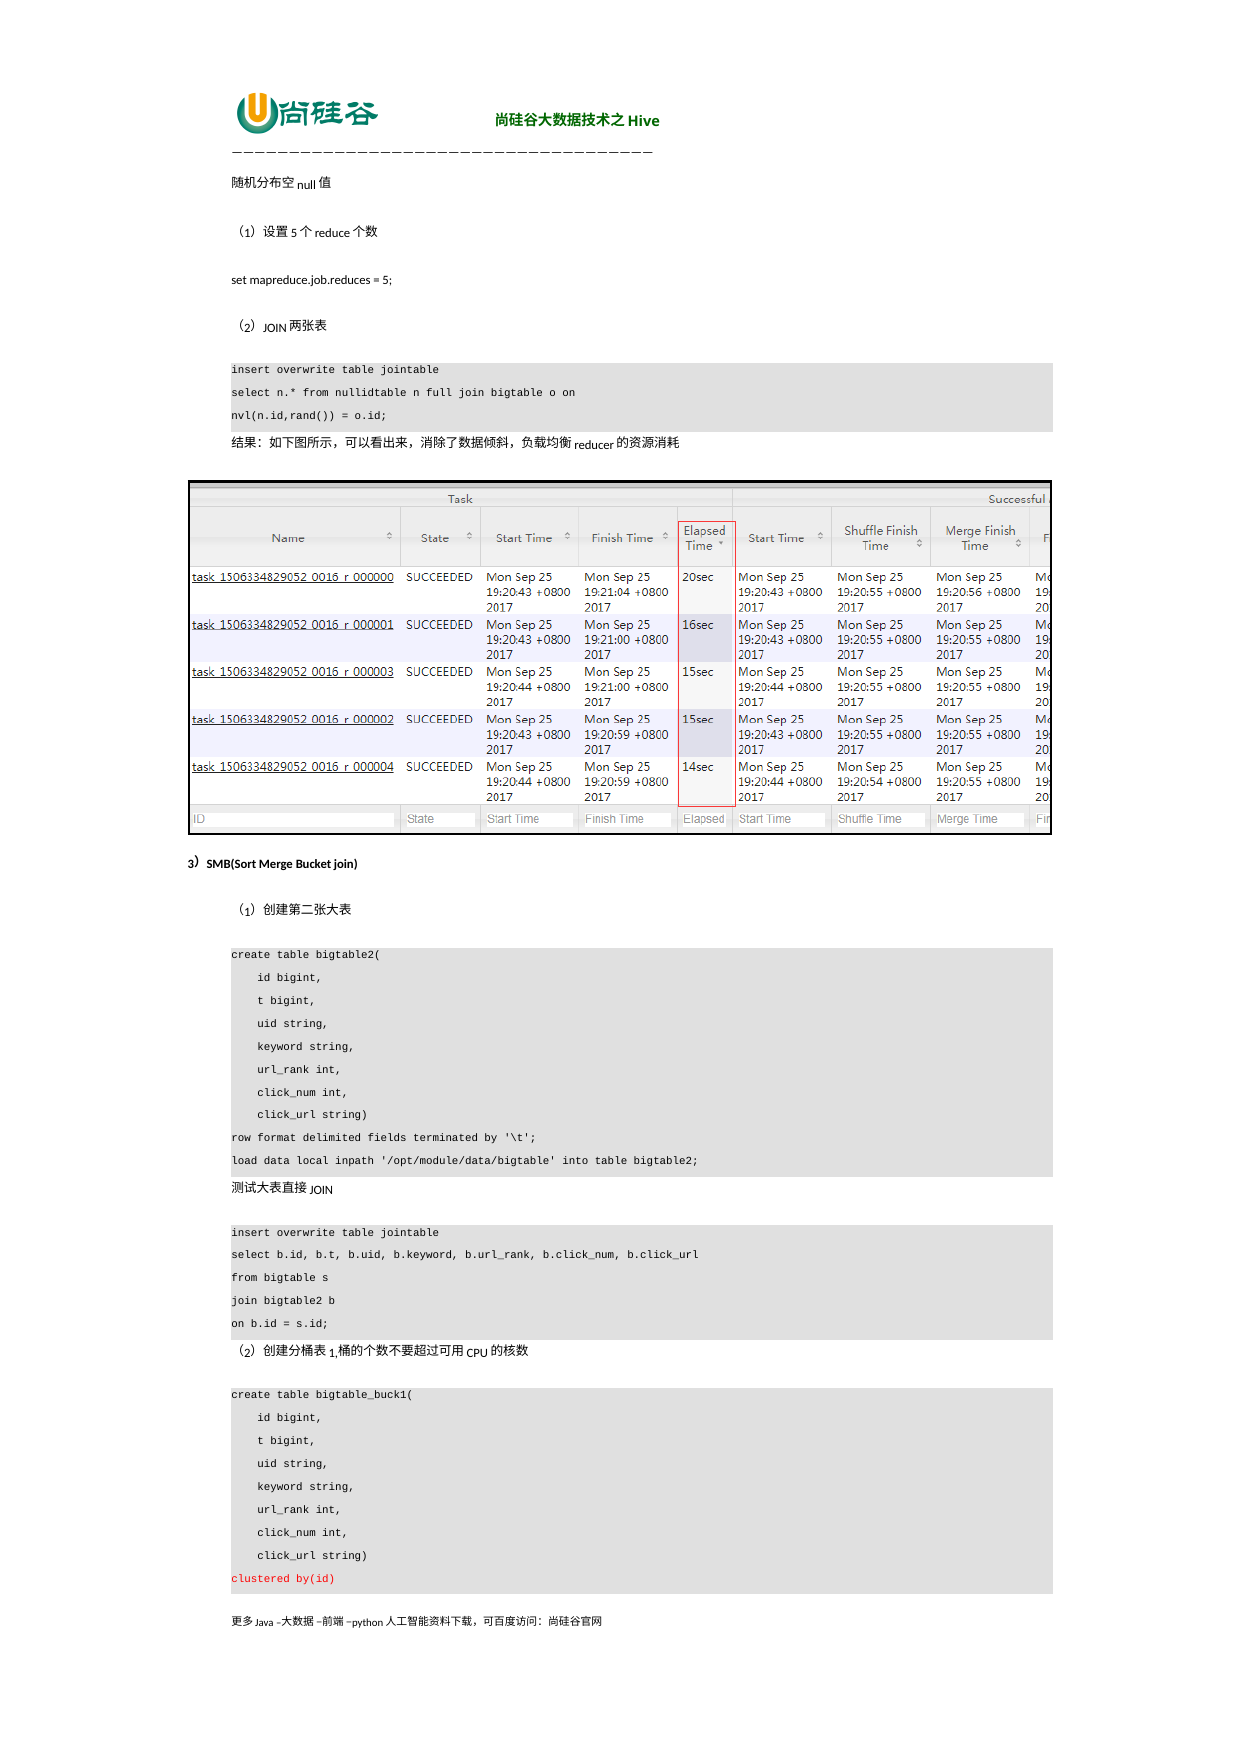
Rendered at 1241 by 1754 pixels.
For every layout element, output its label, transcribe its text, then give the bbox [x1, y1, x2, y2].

text t bigint, [231, 1434, 1053, 1457]
text id bigint, [231, 971, 1053, 994]
text create table bigtable2( [231, 948, 1053, 971]
text （1）设置5个reduce个数 [187, 221, 1053, 253]
text select n.* from nullidtable n full join bigtable o on [231, 386, 1053, 409]
text id bigint, [231, 1411, 1053, 1434]
text click_url string) [231, 1108, 1053, 1131]
text click_num int, [231, 1526, 1053, 1549]
text click_url string) [231, 1549, 1053, 1572]
text （2）JOIN两张表 [187, 315, 1053, 347]
text 3）SMB(Sort Merge Bucket join) [187, 851, 1053, 884]
text nvl(n.id,rand()) = o.id; [231, 409, 1053, 432]
picture [190, 483, 1050, 833]
text uid string, [231, 1017, 1053, 1039]
picture [231, 88, 382, 138]
text insert overwrite table jointable [231, 363, 1053, 386]
text on b.id = s.id; [231, 1317, 1053, 1340]
text click_num int, [231, 1085, 1053, 1108]
text keyword string, [231, 1480, 1053, 1503]
text from bigtable s [231, 1271, 1053, 1294]
text 结果：如下图所示，可以看出来，消除了数据倾斜，负载均衡reducer的资源消耗 [187, 432, 1053, 464]
text load data local inpath '/opt/module/data/bigtable' into table bigtable2; [231, 1154, 1053, 1177]
text 测试大表直接JOIN [187, 1177, 1053, 1209]
text t bigint, [231, 994, 1053, 1017]
text join bigtable2 b [231, 1294, 1053, 1317]
text row format delimited fields terminated by '\t'; [231, 1131, 1053, 1154]
text create table bigtable_buck1( [231, 1388, 1053, 1411]
text insert overwrite table jointable [231, 1225, 1053, 1248]
text url_rank int, [231, 1503, 1053, 1526]
text clustered by(id) [231, 1572, 1053, 1594]
text 随机分布空null值 [187, 172, 1053, 205]
text （2）创建分桶表1,桶的个数不要超过可用CPU的核数 [187, 1340, 1053, 1372]
text （1）创建第二张大表 [187, 899, 1053, 932]
text keyword string, [231, 1039, 1053, 1062]
text uid string, [231, 1457, 1053, 1480]
text url_rank int, [231, 1062, 1053, 1085]
text set mapreduce.job.reduces = 5; [187, 269, 1053, 302]
text select b.id, b.t, b.uid, b.keyword, b.url_rank, b.click_num, b.click_url [231, 1248, 1053, 1271]
